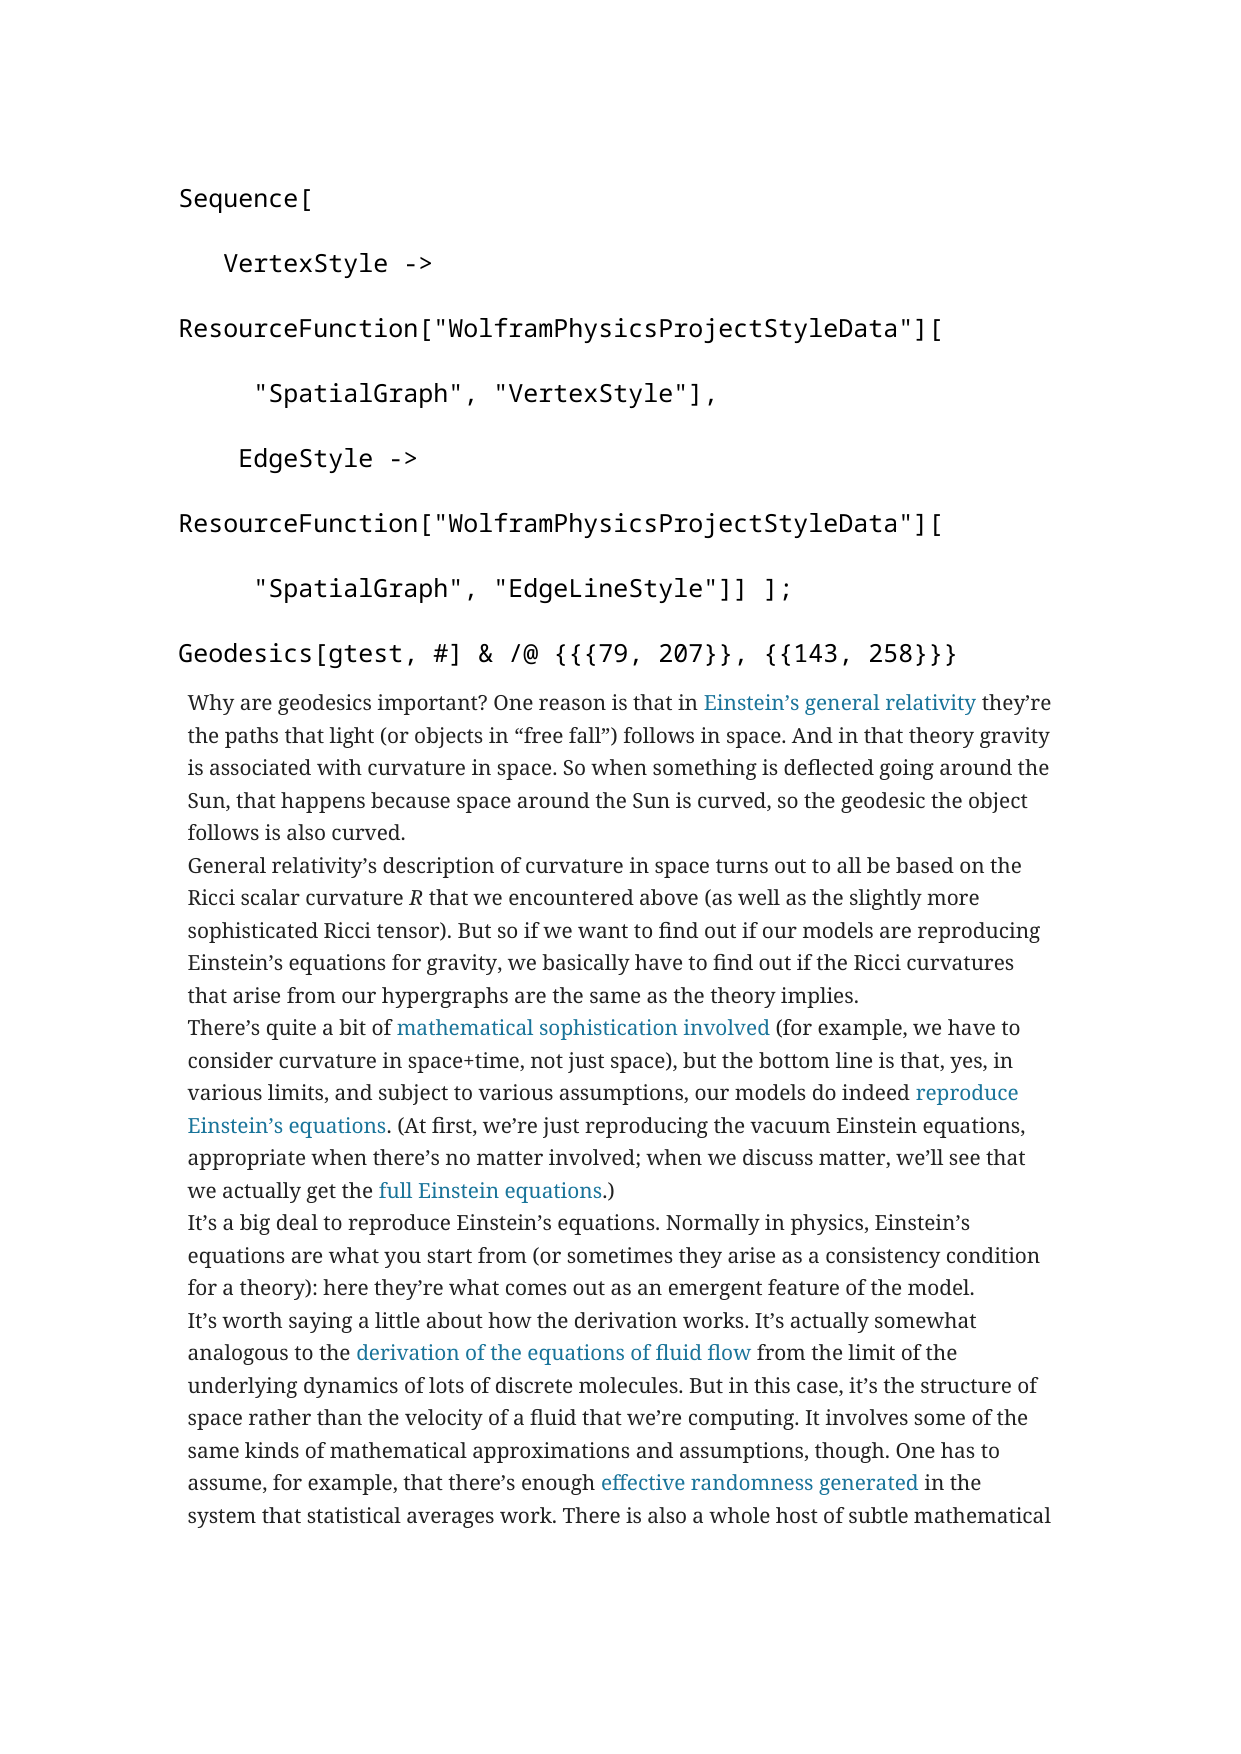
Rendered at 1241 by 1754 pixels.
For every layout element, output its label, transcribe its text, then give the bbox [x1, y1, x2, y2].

text General relativity’s description of curvature in space turns out to all be based on the Ricci scalar curvature R that we encountered above (as well as the slightly more sophisticated Ricci tensor). But so if we want to find out if our models are reproducing Einstein’s equations for gravity, we basically have to find out if the Ricci curvatures that arise from our hypergraphs are the same as the theory implies. [187, 851, 1053, 1013]
text Why are geodesics important? One reason is that in Einstein’s general relativity they’re the paths that light (or objects in “free fall”) follows in space. And in that theory gravity is associated with curvature in space. So when something is deflected going around the Sun, that happens because space around the Sun is curved, so the geodesic the object follows is also curved. [187, 688, 1053, 851]
text It’s a big deal to reproduce Einstein’s equations. Normally in physics, Einstein’s equations are what you start from (or sometimes they arise as a consistency condition for a theory): here they’re what comes out as an emergent feature of the model. [187, 1208, 1053, 1306]
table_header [172, 162, 1053, 688]
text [187, 1306, 1053, 1533]
text There’s quite a bit of mathematical sophistication involved (for example, we have to consider curvature in space+time, not just space), but the bottom line is that, yes, in various limits, and subject to various assumptions, our models do indeed reproduce Einstein’s equations. (At first, we’re just reproducing the vacuum Einstein equations, appropriate when there’s no matter involved; when we discuss matter, we’ll see that we actually get the full Einstein equations.) [187, 1013, 1053, 1208]
